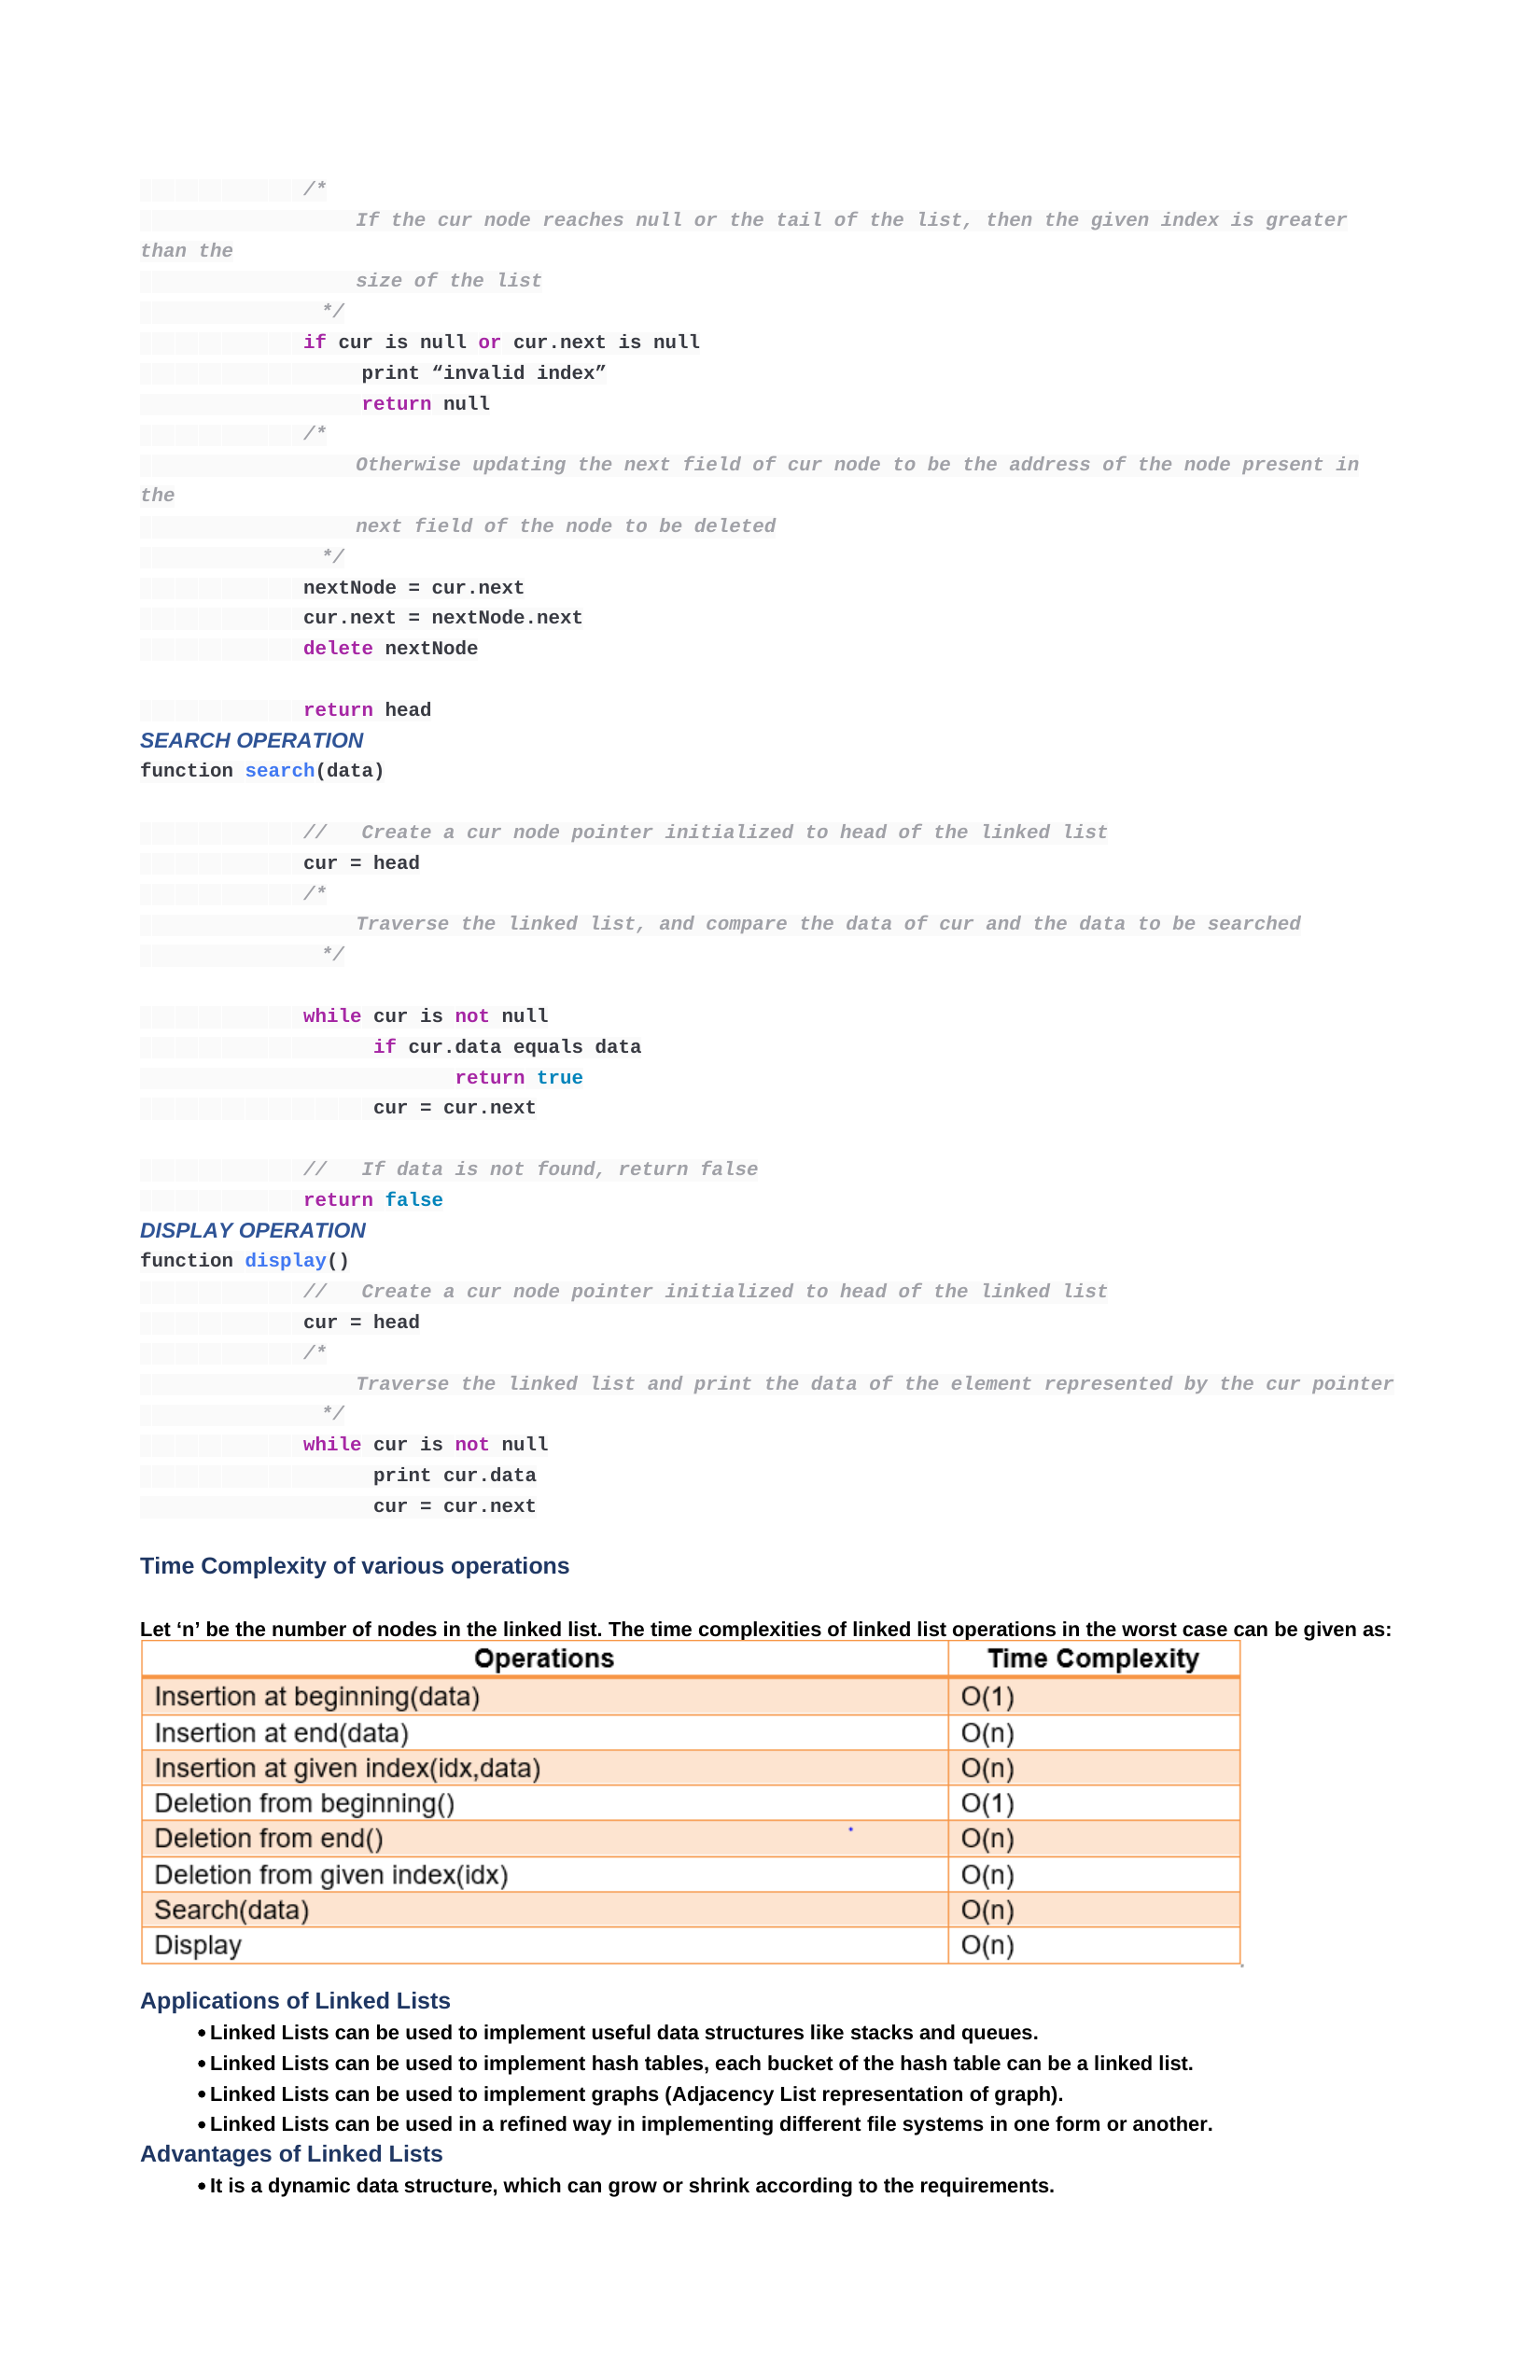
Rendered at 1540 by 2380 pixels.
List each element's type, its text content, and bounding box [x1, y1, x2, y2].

text cur.next = nextNode.next [140, 599, 1400, 630]
text return false [140, 1182, 1400, 1211]
list Linked Lists can be used in a refined way in implementing different file systems in one form or another. [198, 2106, 1400, 2135]
text // Create a cur node pointer initialized to head of the linked list [140, 1273, 1400, 1304]
text function search(data) [140, 752, 1400, 783]
text Traverse the linked list and print the data of the element represented by the cur pointer [140, 1365, 1400, 1395]
text Let ‘n’ be the number of nodes in the linked list. The time complexities of linked list operations in the worst case can be given as: [140, 1610, 1400, 1641]
text cur = head [140, 845, 1400, 875]
subtitle Time Complexity of various operations [140, 1548, 1400, 1579]
subtitle Applications of Linked Lists [140, 1982, 1400, 2013]
list It is a dynamic data structure, which can grow or shrink according to the requirements. [198, 2166, 1400, 2197]
text function display() [140, 1242, 1400, 1273]
text */ [140, 1395, 1400, 1426]
text next field of the node to be deleted [140, 508, 1400, 539]
text /* [140, 415, 1400, 446]
text print “invalid index” [140, 355, 1400, 385]
text while cur is not null [140, 1426, 1400, 1457]
list Linked Lists can be used to implement hash tables, each bucket of the hash table can be a linked list. [198, 2044, 1400, 2075]
picture [140, 1640, 1244, 1967]
list Linked Lists can be used to implement graphs (Adjacency List representation of graph). [198, 2075, 1400, 2106]
text */ [140, 936, 1400, 967]
text If the cur node reaches null or the tail of the list, then the given index is greater than the [140, 202, 1400, 262]
text return head [140, 692, 1400, 721]
text return true [140, 1058, 1400, 1089]
text size of the list [140, 262, 1400, 293]
text */ [140, 539, 1400, 568]
list Linked Lists can be used to implement useful data structures like stacks and queues. [198, 2013, 1400, 2044]
text cur = head [140, 1304, 1400, 1335]
text cur = cur.next [140, 1089, 1400, 1120]
subtitle SEARCH OPERATION [140, 721, 1400, 752]
text // Create a cur node pointer initialized to head of the linked list [140, 814, 1400, 845]
text cur = cur.next [140, 1488, 1400, 1519]
subtitle Advantages of Linked Lists [140, 2135, 1400, 2166]
text while cur is not null [140, 998, 1400, 1029]
text if cur is null or cur.next is null [140, 324, 1400, 355]
text // If data is not found, return false [140, 1151, 1400, 1182]
text nextNode = cur.next [140, 568, 1400, 599]
text /* [140, 875, 1400, 905]
text return null [140, 385, 1400, 415]
text /* [140, 1335, 1400, 1365]
text Traverse the linked list, and compare the data of cur and the data to be searched [140, 905, 1400, 936]
text /* [140, 171, 1400, 202]
text */ [140, 293, 1400, 324]
text Otherwise updating the next field of cur node to be the address of the node present in the [140, 446, 1400, 508]
text delete nextNode [140, 630, 1400, 661]
text print cur.data [140, 1457, 1400, 1488]
text if cur.data equals data [140, 1029, 1400, 1058]
subtitle DISPLAY OPERATION [140, 1211, 1400, 1242]
